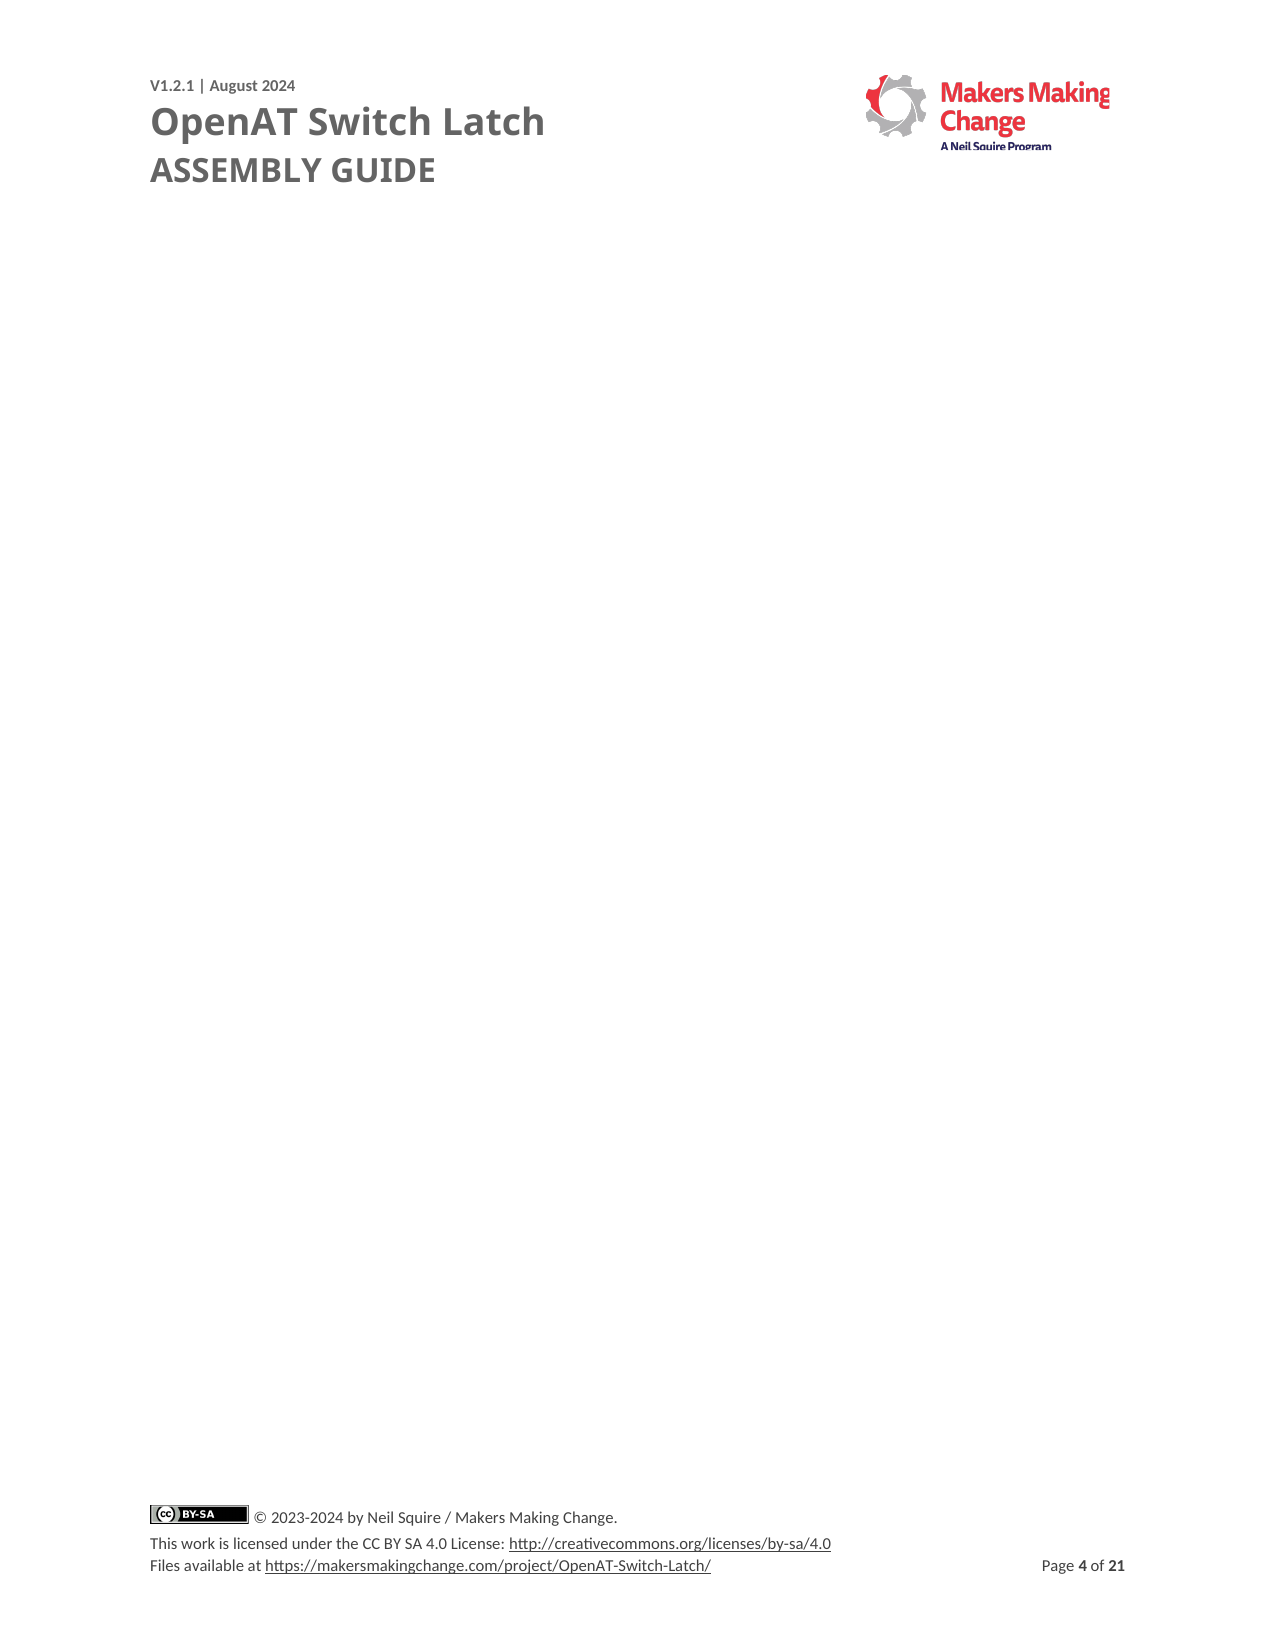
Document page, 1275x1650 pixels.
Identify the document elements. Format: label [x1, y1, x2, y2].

picture [865, 75, 1110, 151]
picture [150, 1505, 249, 1524]
